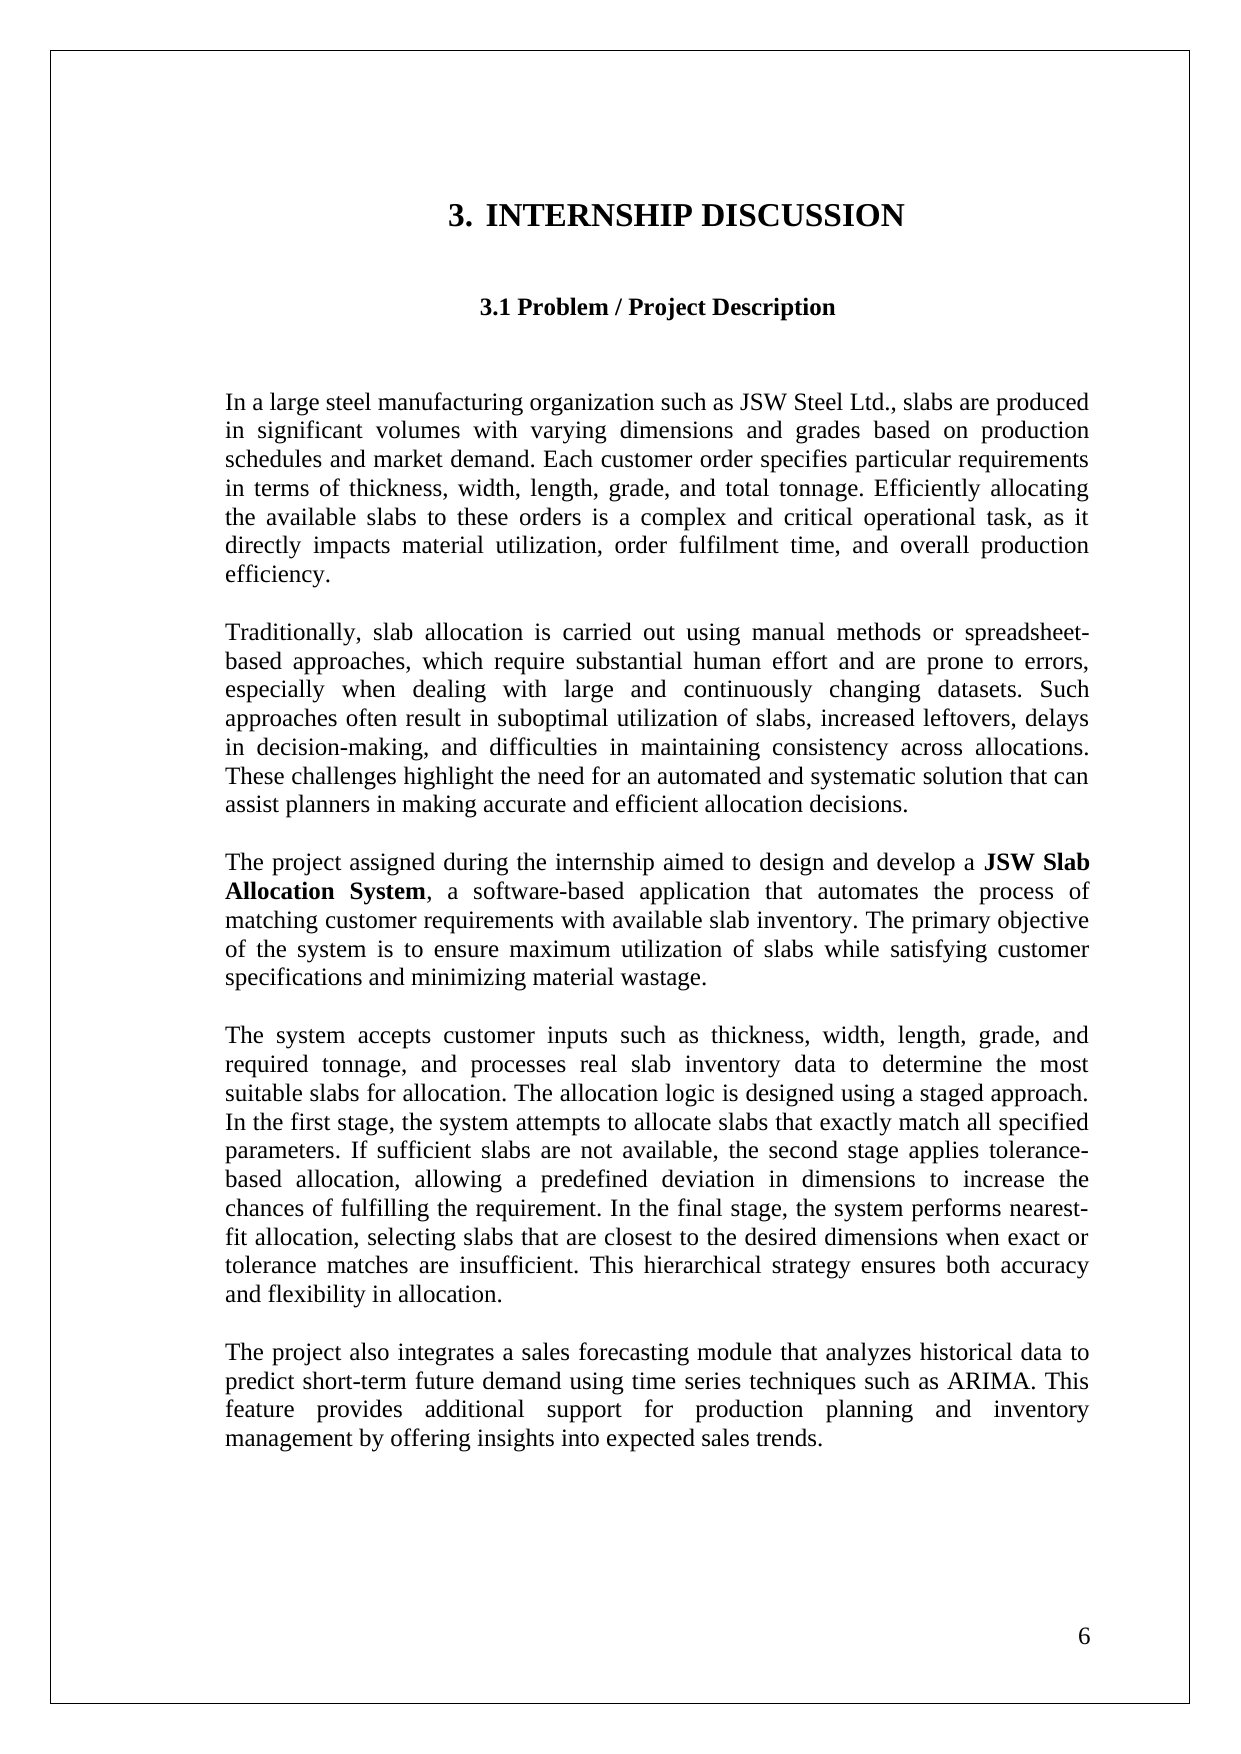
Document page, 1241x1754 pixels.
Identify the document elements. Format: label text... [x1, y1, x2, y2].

text The project also integrates a sales forecasting module that analyzes historical data to predict short-term future demand using time series techniques such as ARIMA. This feature provides additional support for production planning and inventory management by offering insights into expected sales trends. [225, 1337, 1090, 1452]
text The system accepts customer inputs such as thickness, width, length, grade, and required tonnage, and processes real slab inventory data to determine the most suitable slabs for allocation. The allocation logic is designed using a staged approach. In the first stage, the system attempts to allocate slabs that exactly match all specified parameters. If sufficient slabs are not available, the second stage applies tolerance-based allocation, allowing a predefined deviation in dimensions to increase the chances of fulfilling the requirement. In the final stage, the system performs nearest-fit allocation, selecting slabs that are closest to the desired dimensions when exact or tolerance matches are insufficient. This hierarchical strategy ensures both accuracy and flexibility in allocation. [225, 1020, 1090, 1308]
text The project assigned during the internship aimed to design and develop a JSW Slab Allocation System, a software-based application that automates the process of matching customer requirements with available slab inventory. The primary objective of the system is to ensure maximum utilization of slabs while satisfying customer specifications and minimizing material wastage. [225, 847, 1090, 991]
text In a large steel manufacturing organization such as JSW Steel Ltd., slabs are produced in significant volumes with varying dimensions and grades based on production schedules and market demand. Each customer order specifies particular requirements in terms of thickness, width, length, grade, and total tonnage. Efficiently allocating the available slabs to these orders is a complex and critical operational task, as it directly impacts material utilization, order fulfilment time, and overall production efficiency. [225, 387, 1090, 588]
text Traditionally, slab allocation is carried out using manual methods or spreadsheet-based approaches, which require substantial human effort and are prone to errors, especially when dealing with large and continuously changing datasets. Such approaches often result in suboptimal utilization of slabs, increased leftovers, delays in decision-making, and difficulties in maintaining consistency across allocations. These challenges highlight the need for an automated and systematic solution that can assist planners in making accurate and efficient allocation decisions. [225, 617, 1090, 818]
subtitle INTERNSHIP DISCUSSION [262, 195, 1090, 234]
subtitle 3.1 Problem / Project Description [225, 292, 1090, 320]
